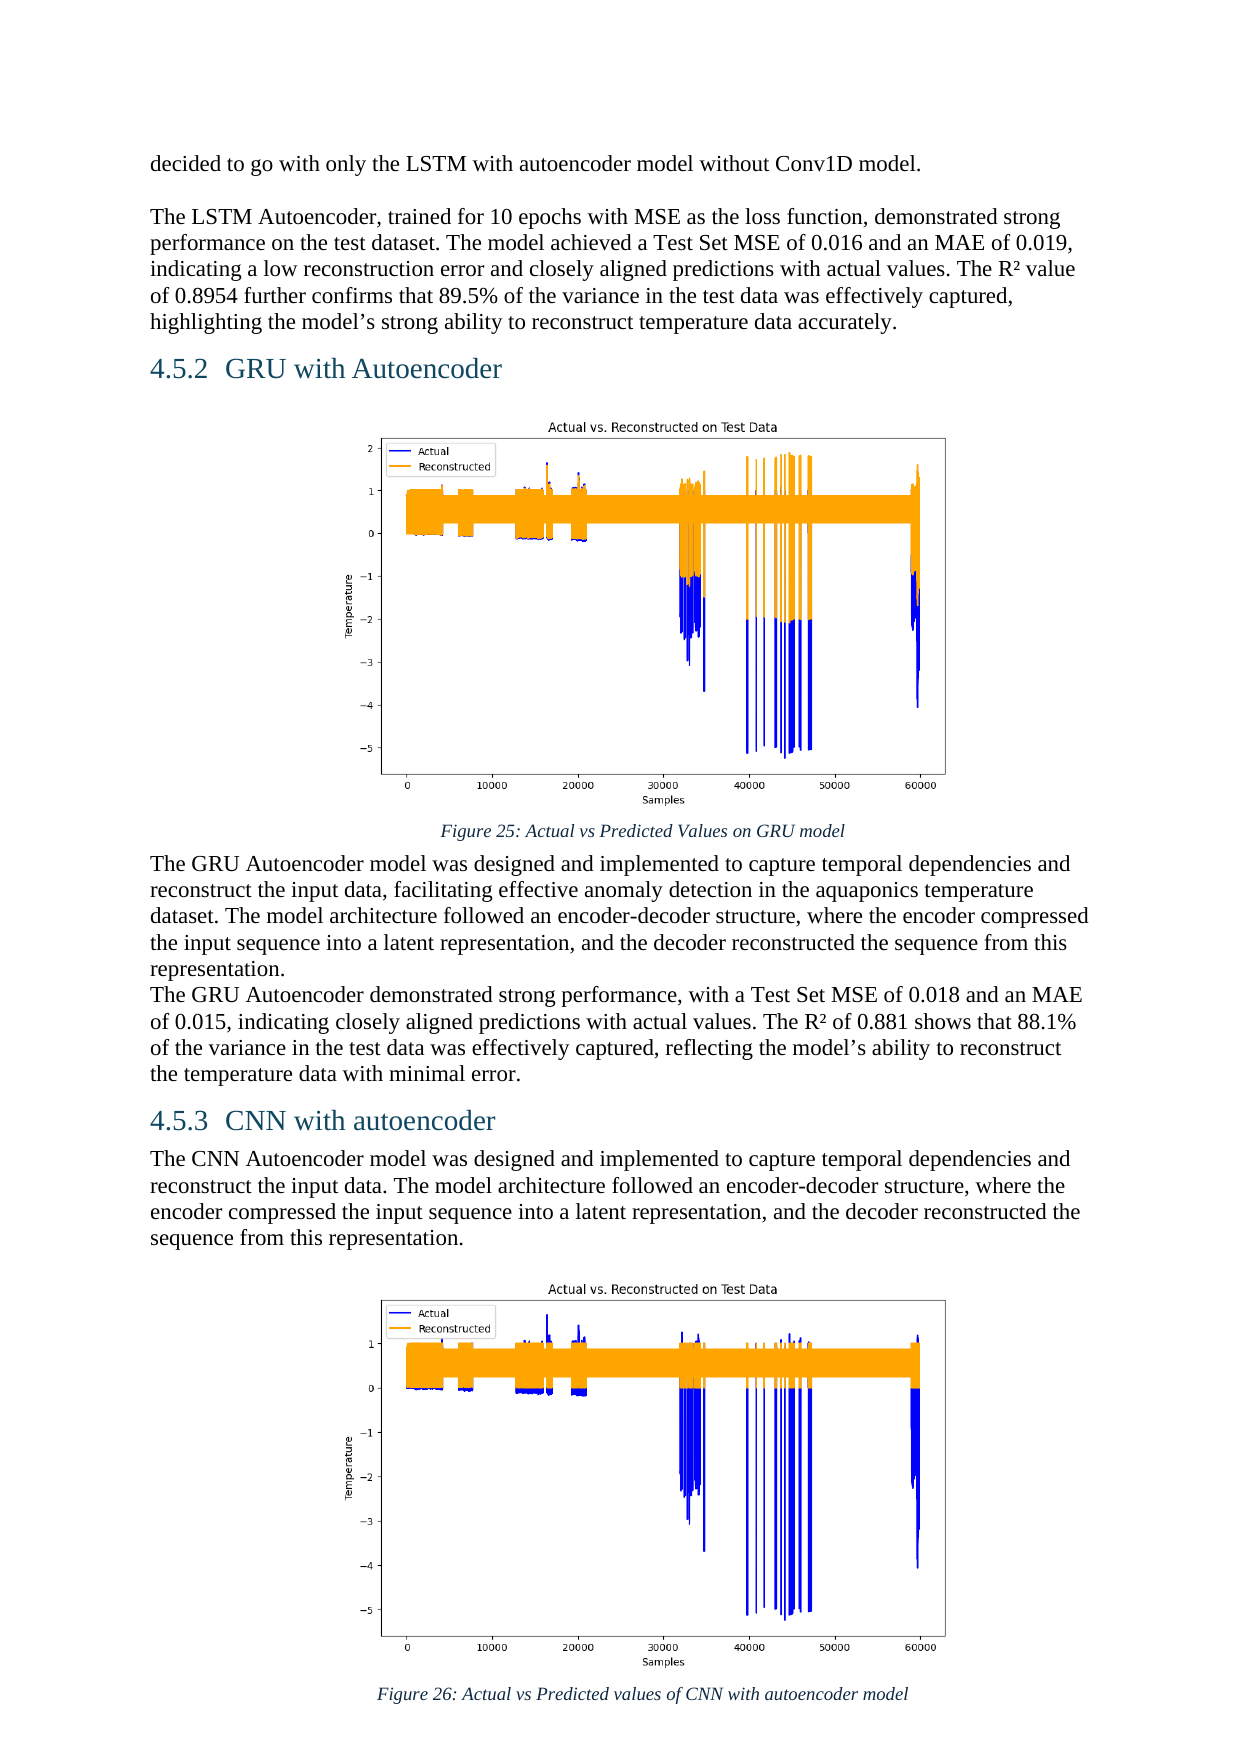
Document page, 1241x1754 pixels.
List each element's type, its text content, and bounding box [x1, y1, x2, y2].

picture [337, 1276, 951, 1674]
subtitle GRU with Autoencoder [150, 351, 1090, 385]
subtitle CNN with autoencoder [150, 1103, 1090, 1137]
text The LSTM Autoencoder, trained for 10 epochs with MSE as the loss function, demonstrated strong performance on the test dataset. The model achieved a Test Set MSE of 0.016 and an MAE of 0.019, indicating a low reconstruction error and closely aligned predictions with actual values. The R² value of 0.8954 further confirms that 89.5% of the variance in the test data was effectively captured, highlighting the model’s strong ability to reconstruct temperature data accurately. [150, 203, 1090, 334]
picture [337, 414, 951, 812]
text The GRU Autoencoder demonstrated strong performance, with a Test Set MSE of 0.018 and an MAE of 0.015, indicating closely aligned predictions with actual values. The R² of 0.881 shows that 88.1% of the variance in the test data was effectively captured, reflecting the model’s ability to reconstruct the temperature data with minimal error. [150, 981, 1090, 1087]
